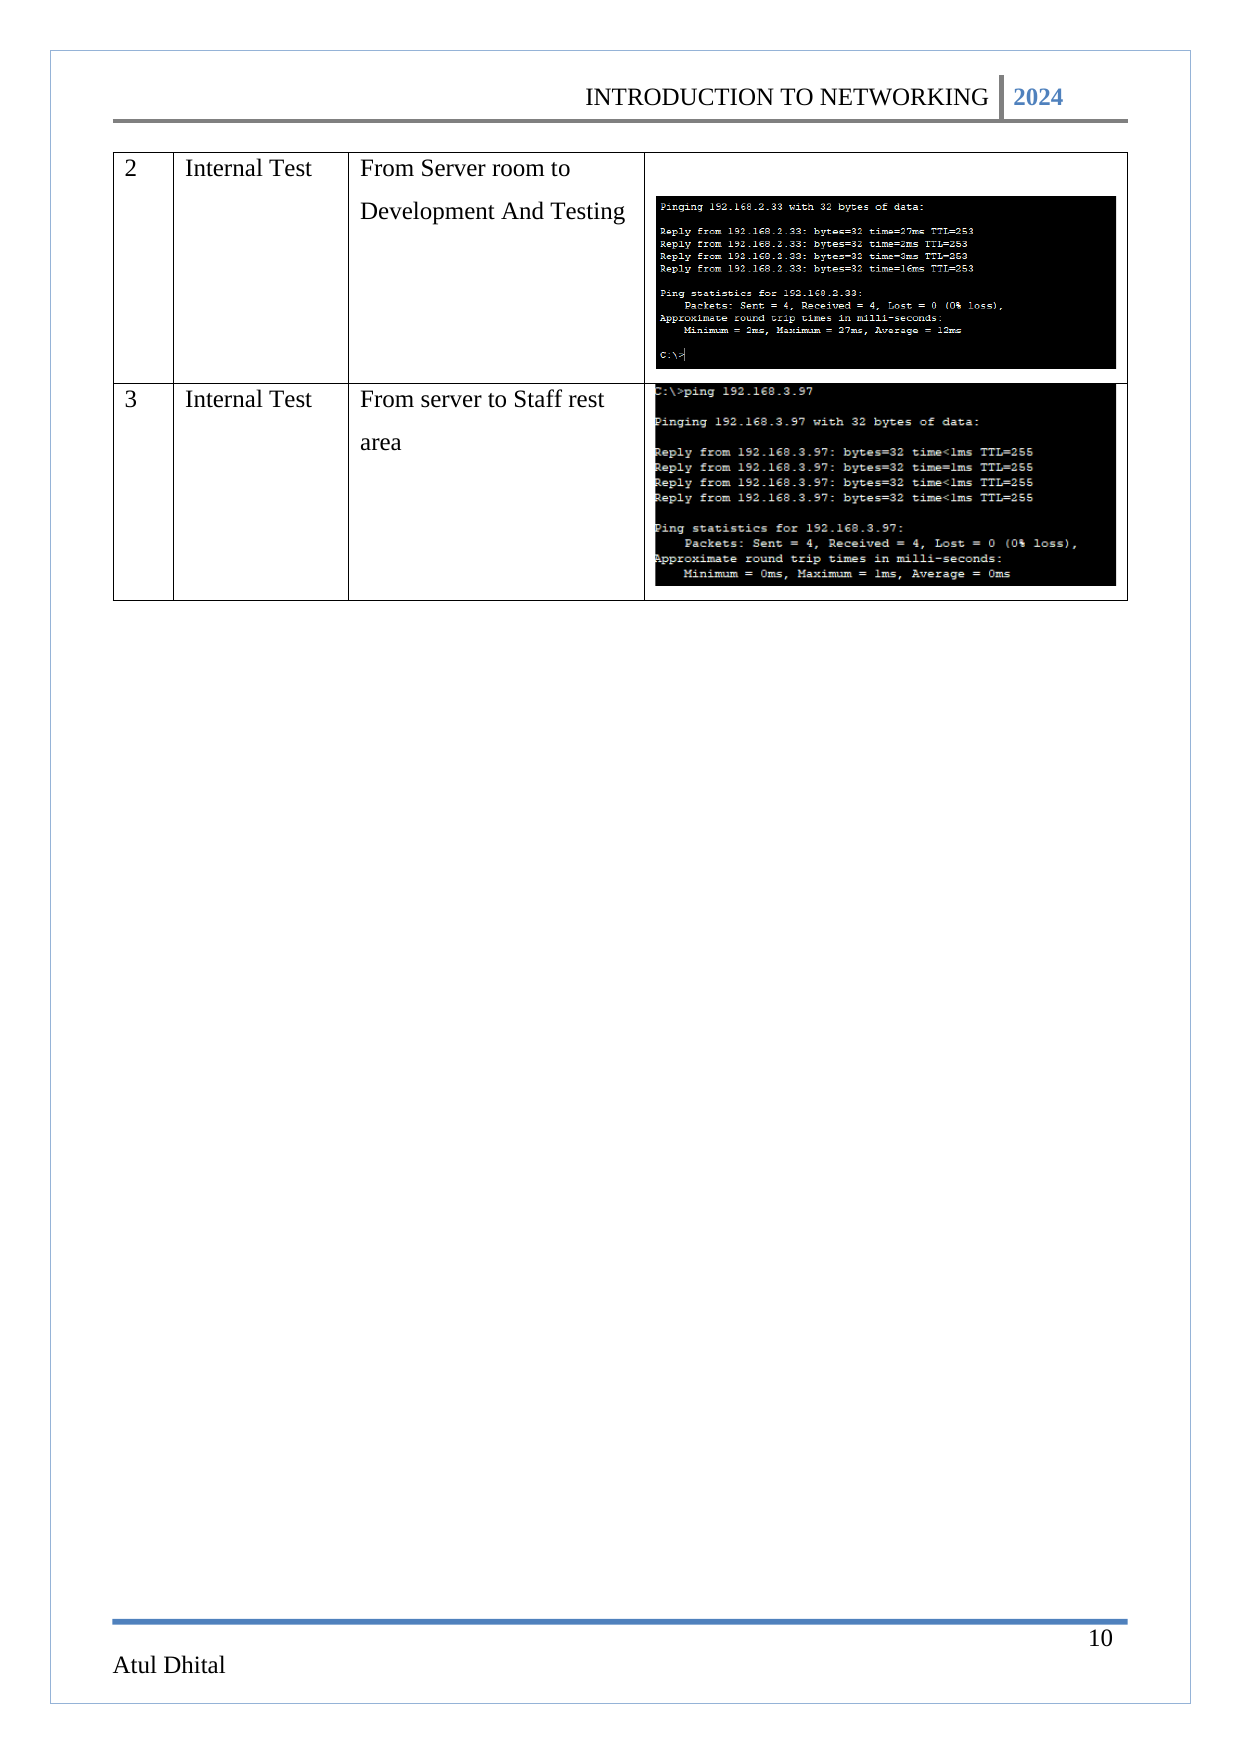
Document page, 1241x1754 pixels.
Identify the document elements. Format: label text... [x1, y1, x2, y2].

table_cell Internal Test [174, 384, 348, 600]
table_cell From server to Staff rest area [349, 384, 644, 600]
table_cell 2 [114, 153, 173, 383]
table_cell From Server room to Development And Testing [349, 153, 644, 383]
picture [655, 383, 1117, 586]
table_cell [645, 384, 1127, 600]
table_cell Internal Test [174, 153, 348, 383]
picture [655, 196, 1117, 369]
table_cell 3 [114, 384, 173, 600]
table_cell [645, 153, 1127, 383]
